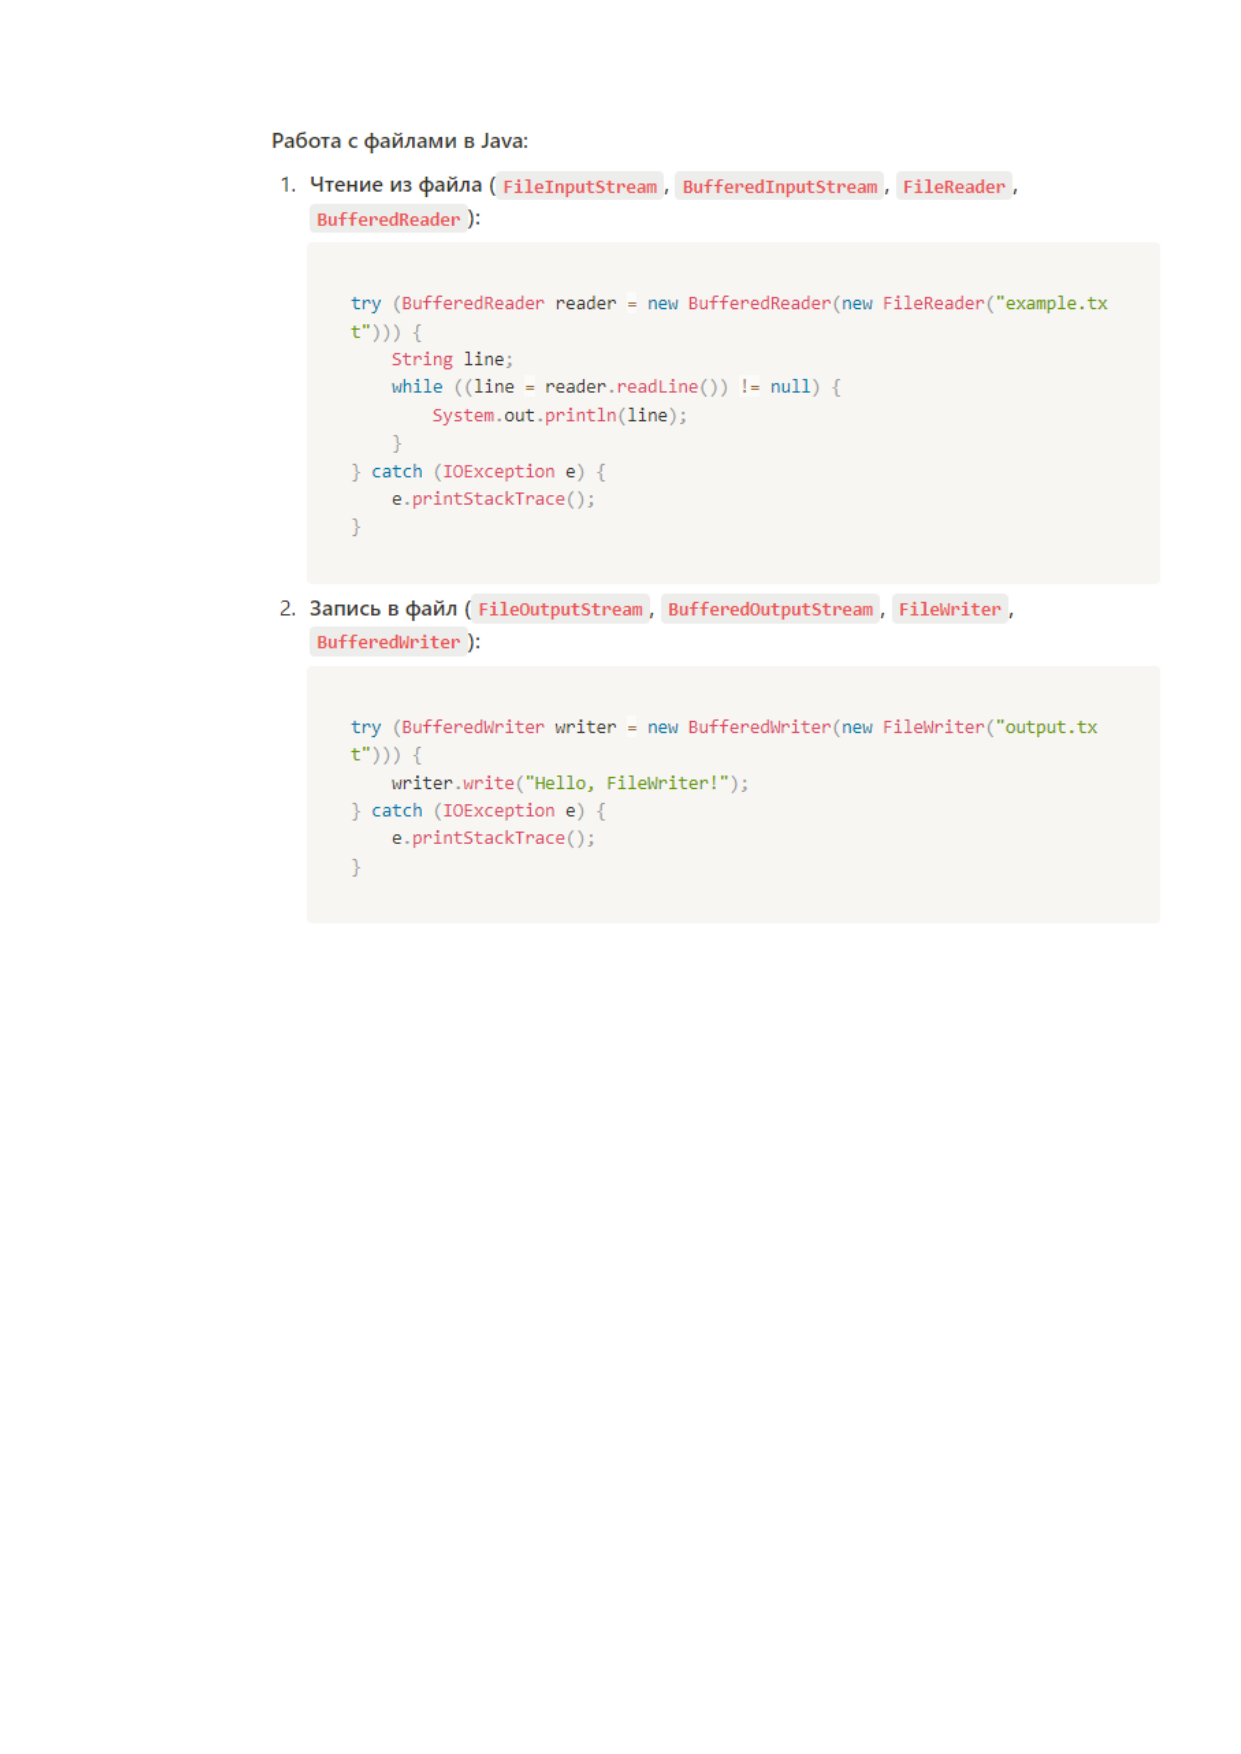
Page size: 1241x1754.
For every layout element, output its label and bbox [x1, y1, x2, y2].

picture [251, 118, 1226, 937]
